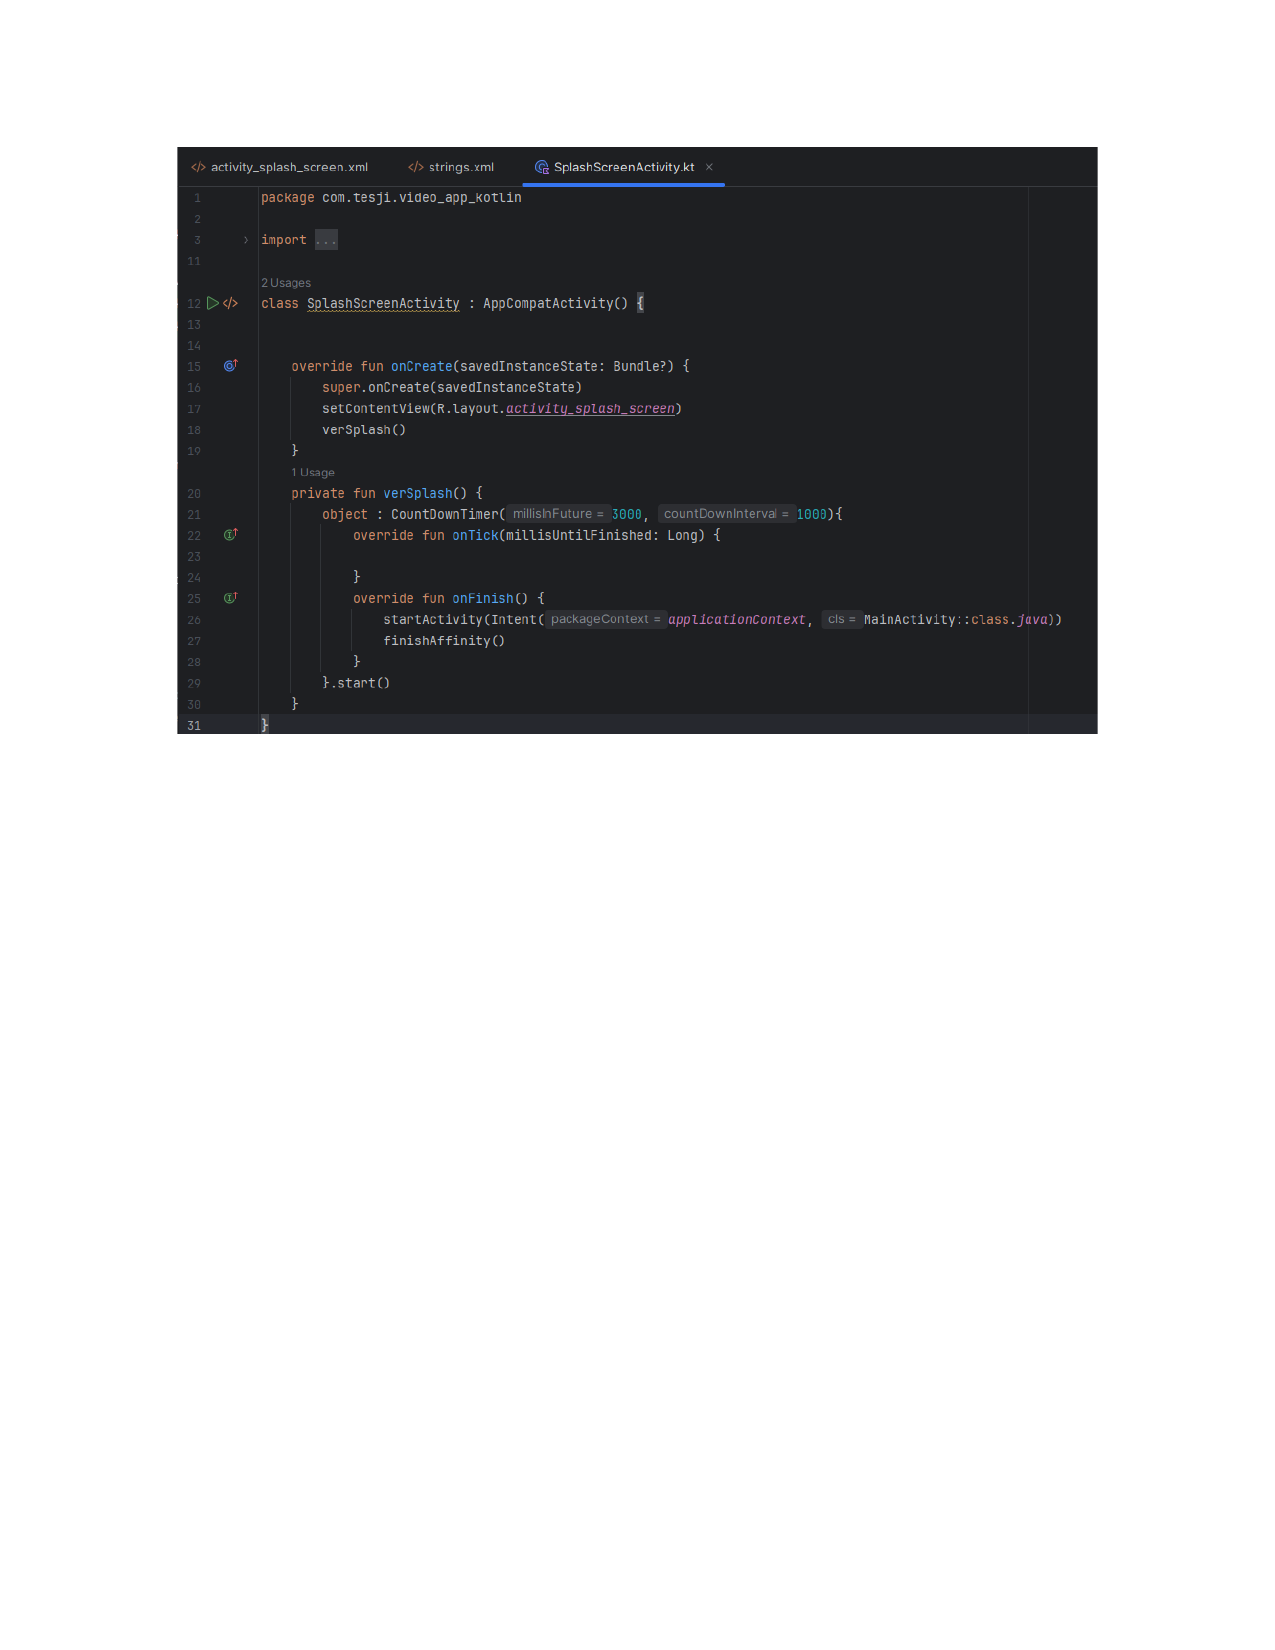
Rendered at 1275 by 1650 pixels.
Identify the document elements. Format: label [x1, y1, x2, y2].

picture [177, 147, 1098, 734]
